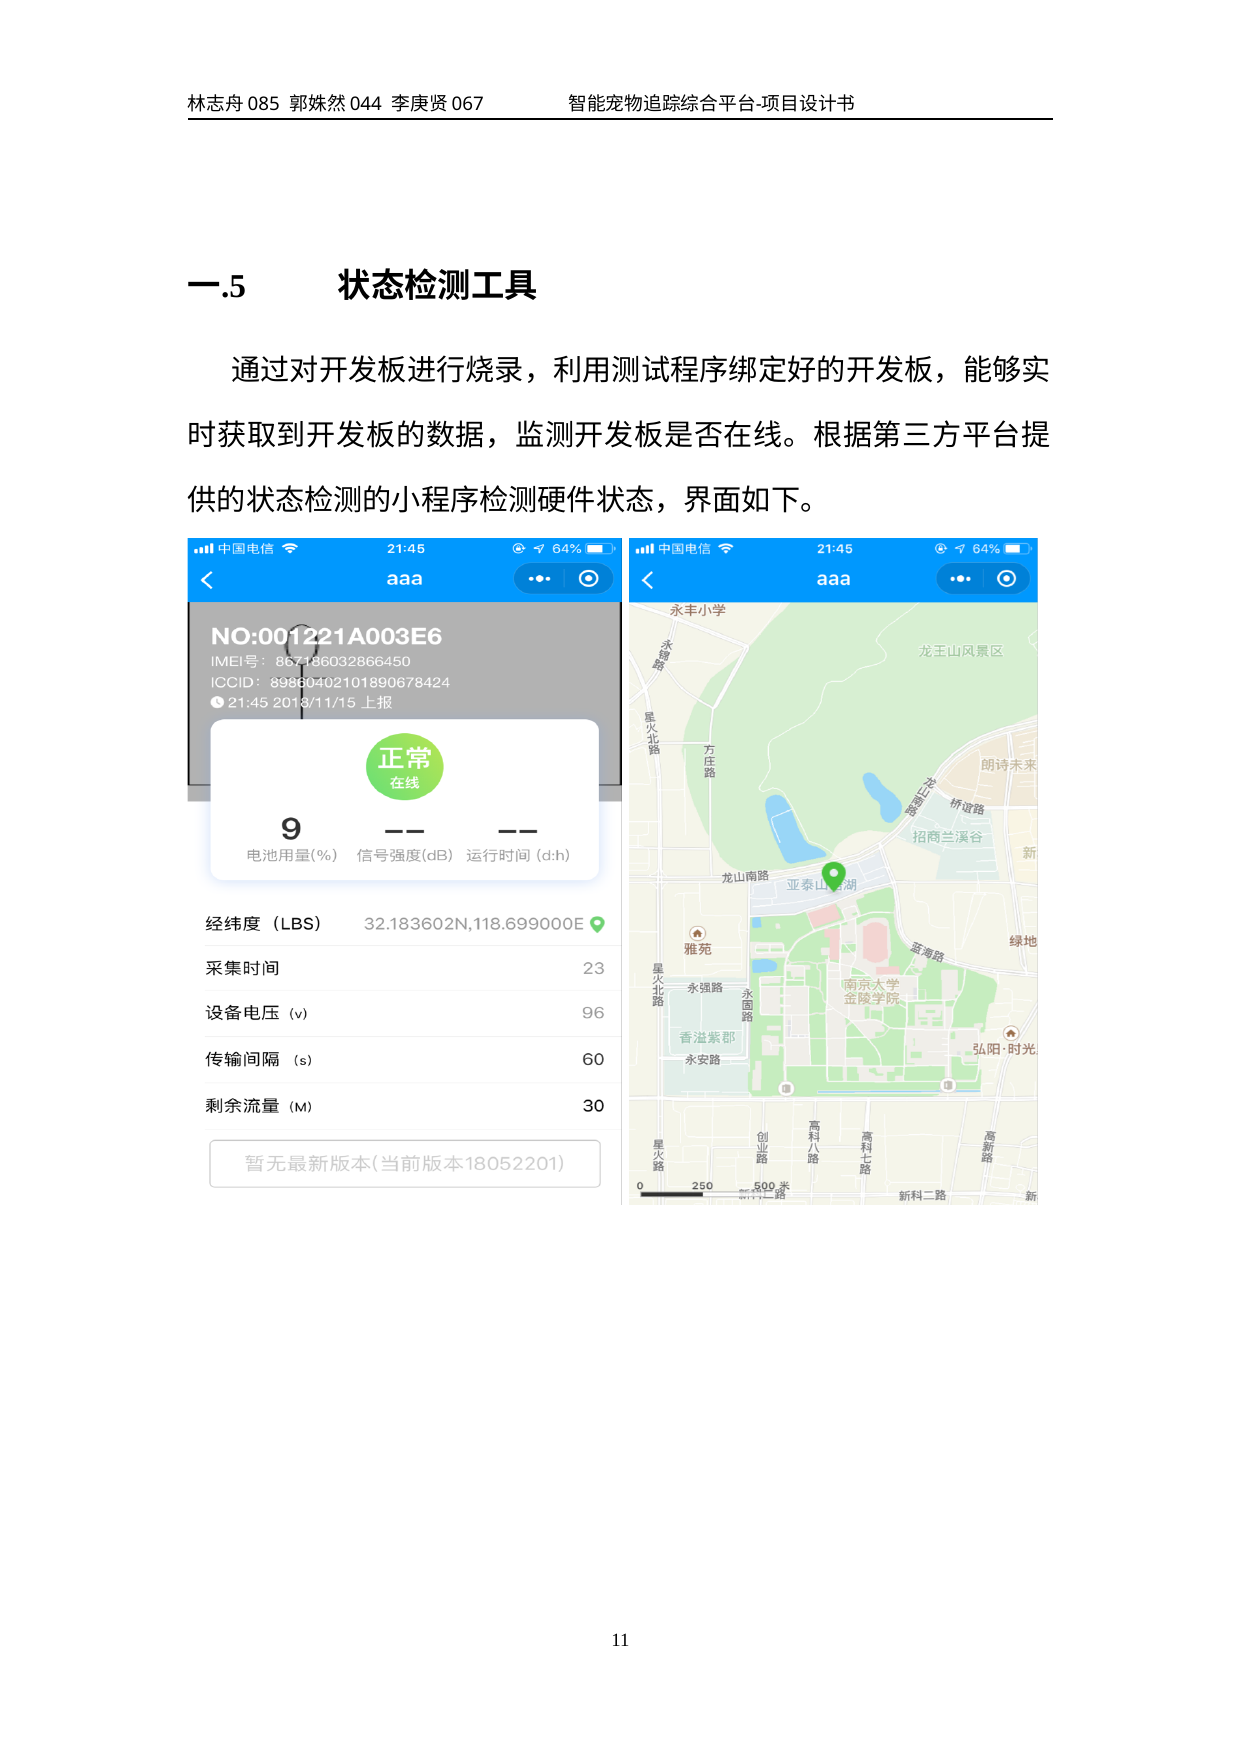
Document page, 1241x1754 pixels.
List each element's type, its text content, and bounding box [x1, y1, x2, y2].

text 通过对开发板进行烧录，利用测试程序绑定好的开发板，能够实时获取到开发板的数据，监测开发板是否在线。根据第三方平台提供的状态检测的小程序检测硬件状态，界面如下。 [187, 335, 1053, 530]
picture [187, 538, 622, 1205]
picture [629, 538, 1038, 1205]
subtitle 状态检测工具 [187, 254, 1053, 308]
